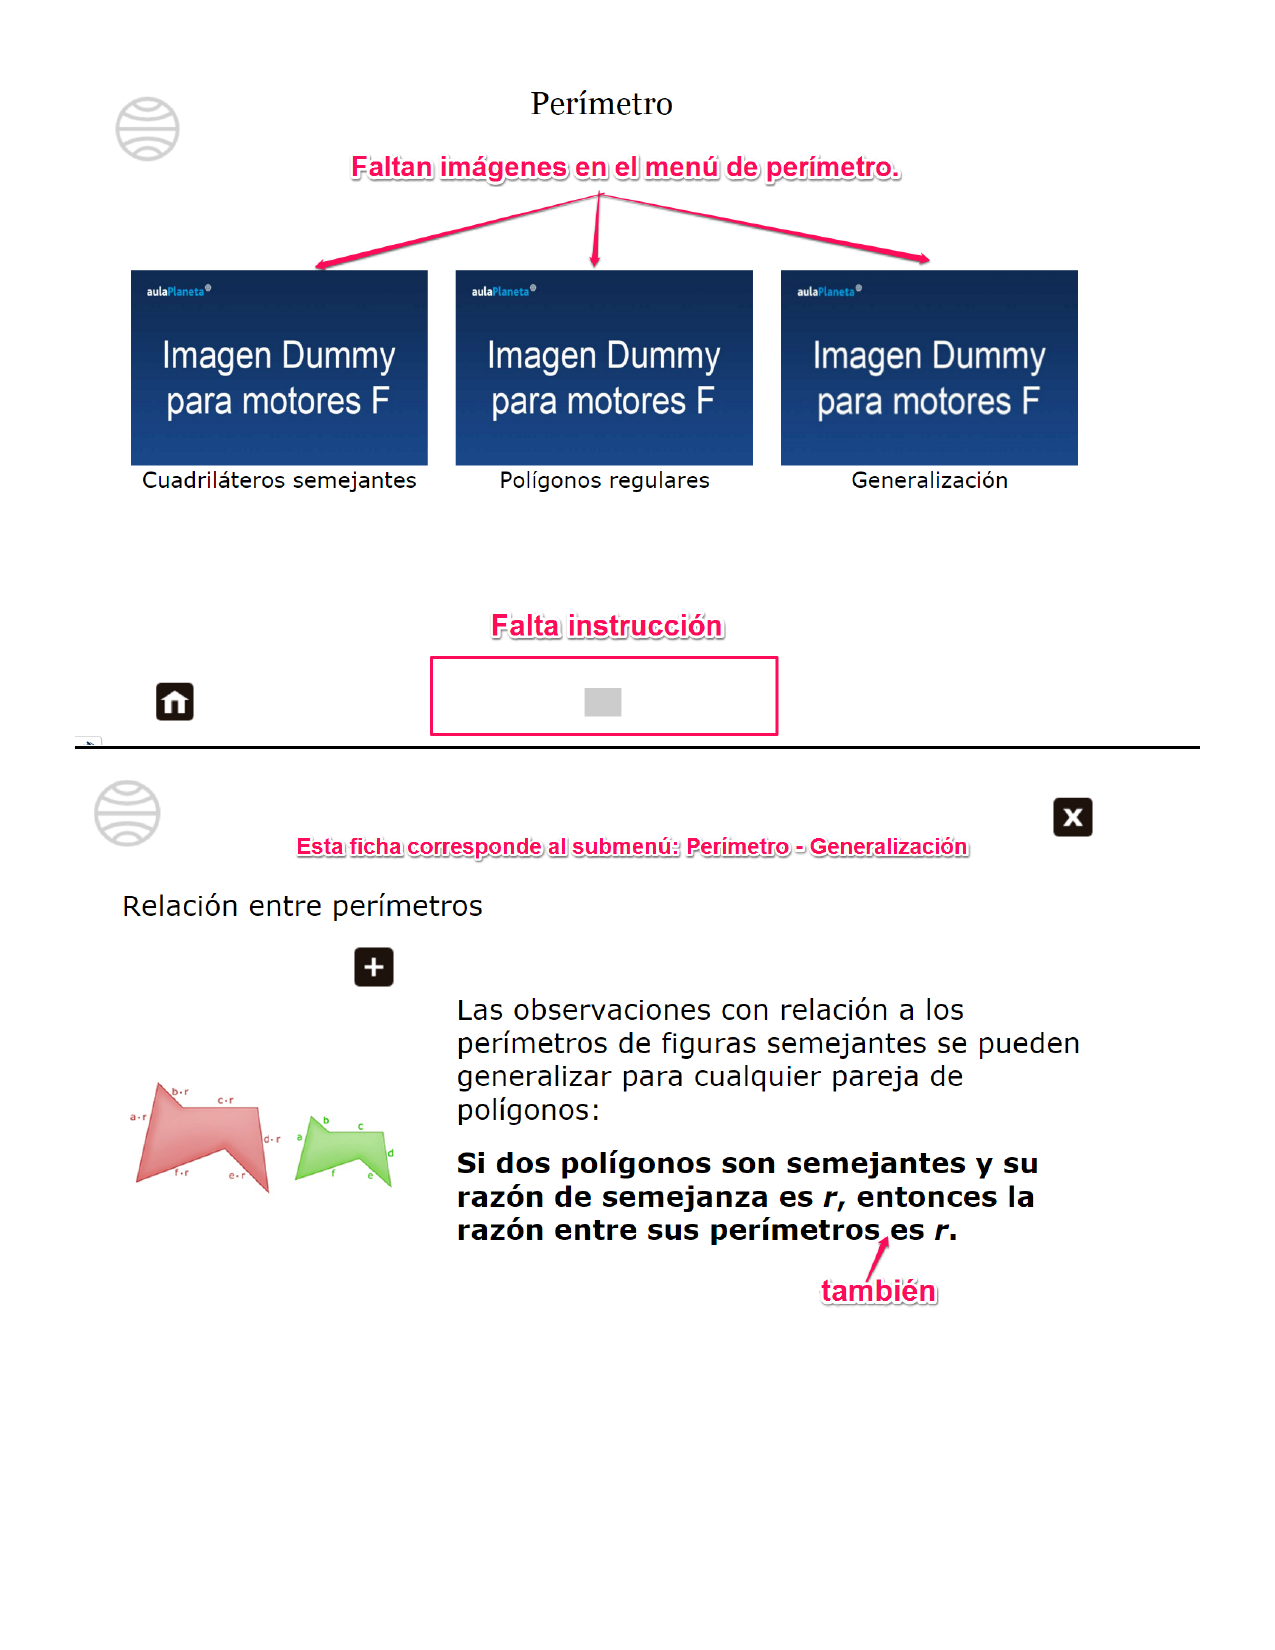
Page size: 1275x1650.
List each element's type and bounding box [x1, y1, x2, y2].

picture [75, 768, 1200, 1347]
picture [75, 75, 1200, 745]
